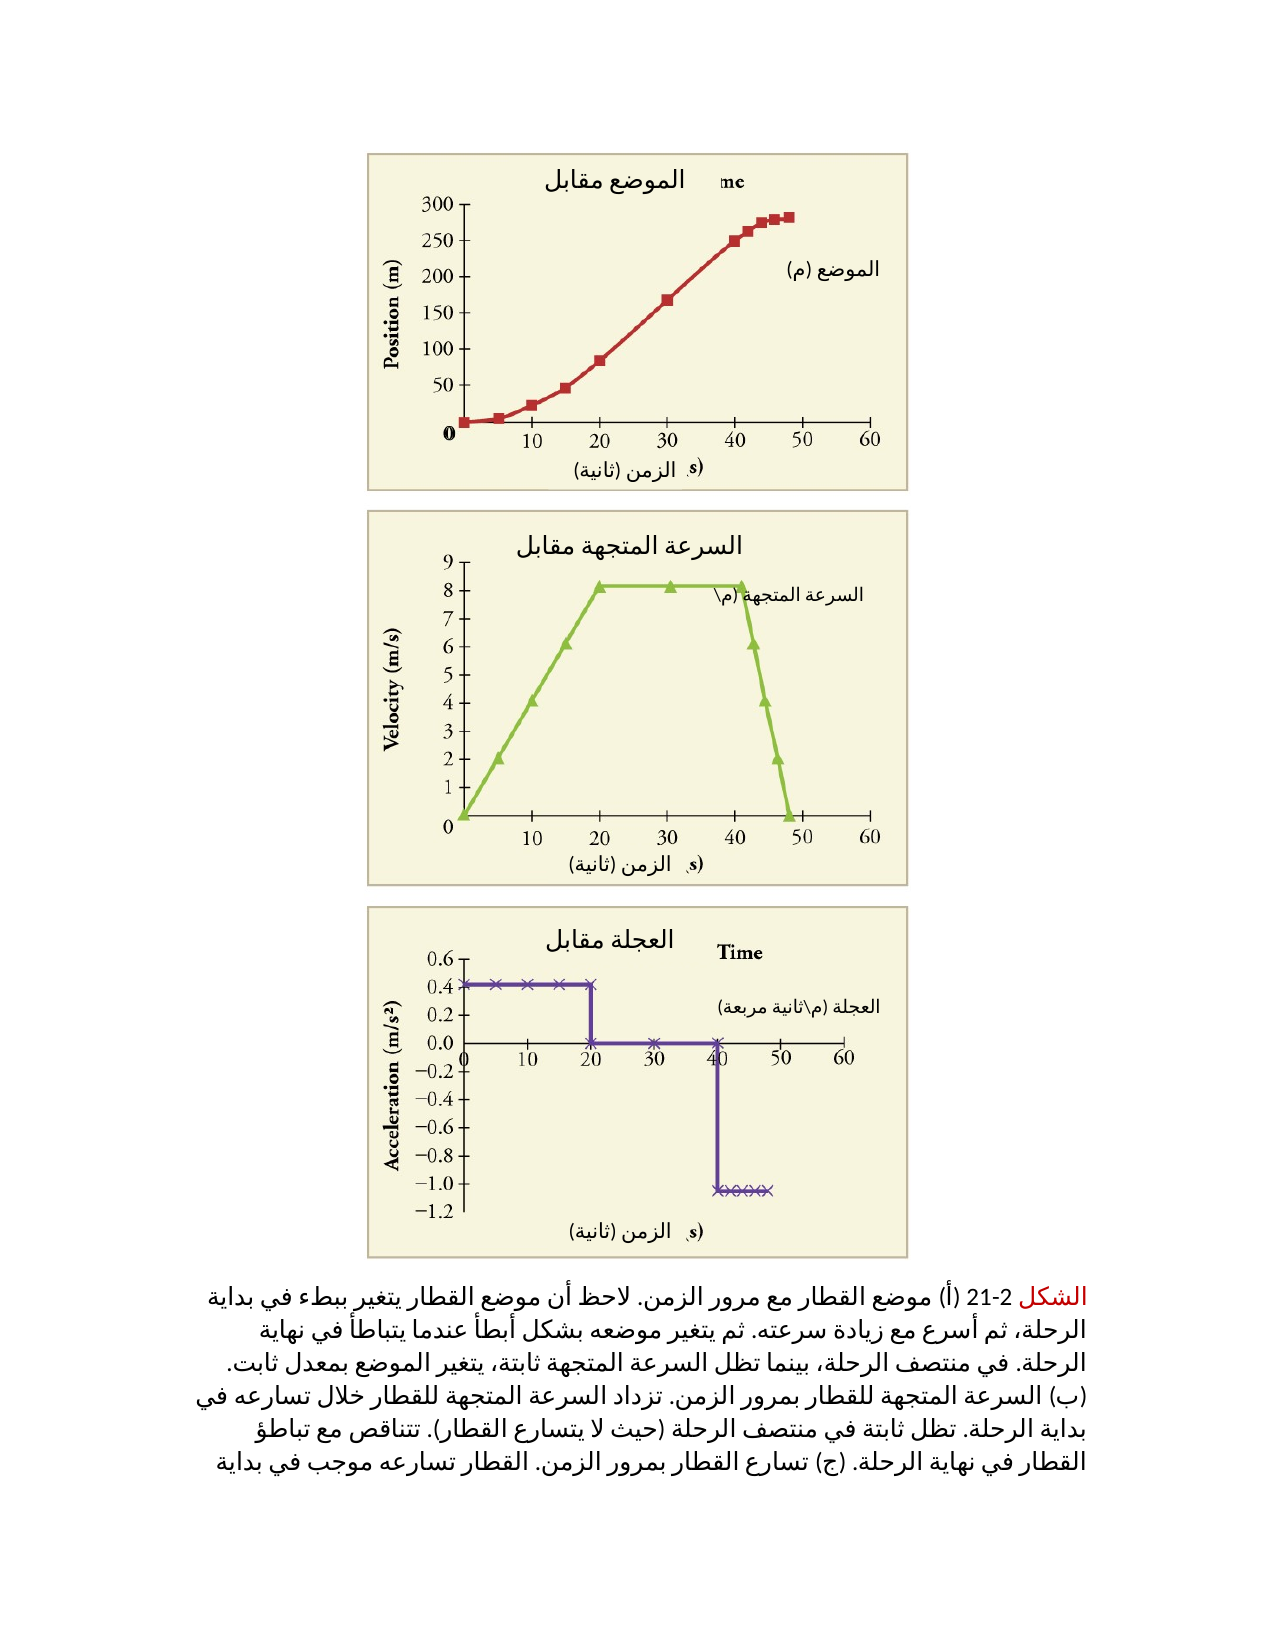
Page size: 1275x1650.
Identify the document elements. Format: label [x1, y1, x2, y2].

text [187, 1281, 1087, 1476]
picture [363, 150, 911, 1262]
